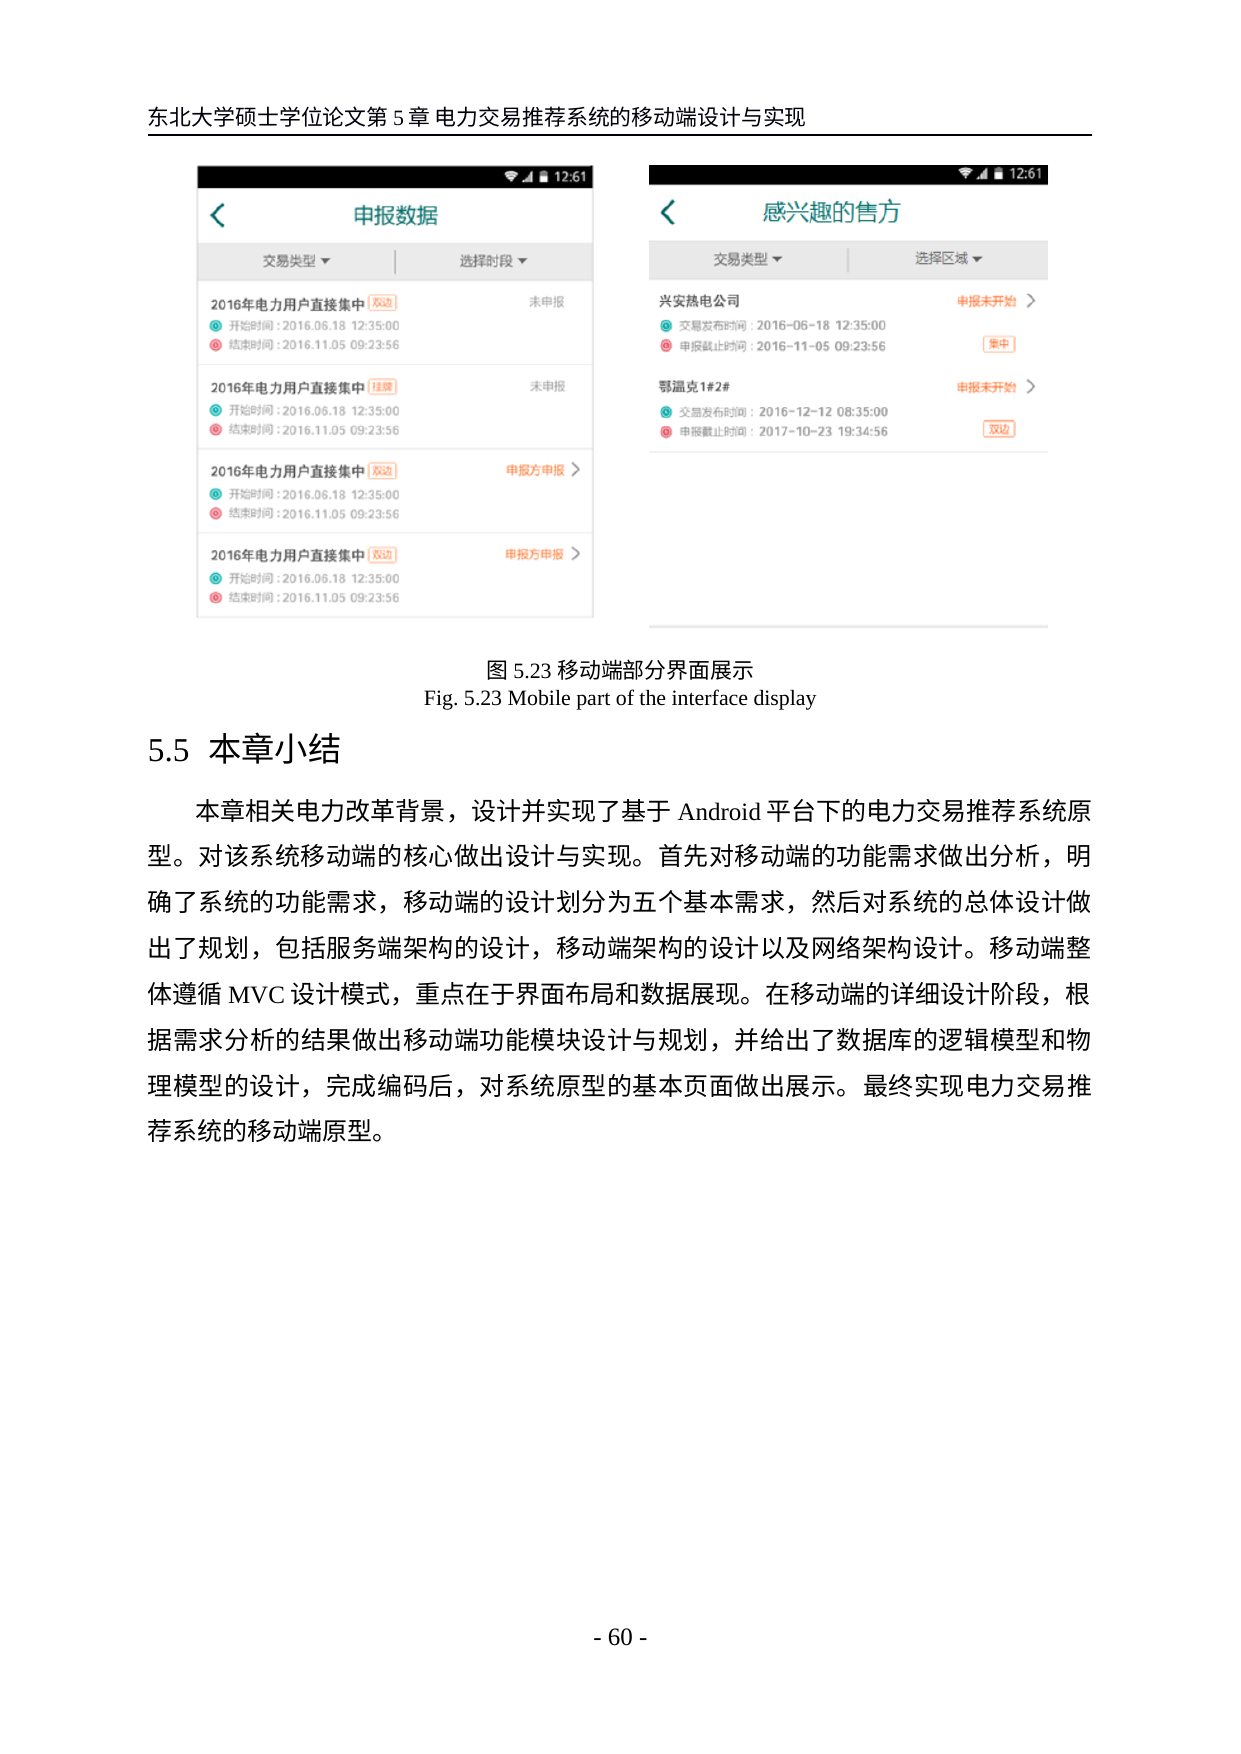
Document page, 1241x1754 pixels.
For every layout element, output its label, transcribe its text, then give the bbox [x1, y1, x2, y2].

text 本章相关电力改革背景，设计并实现了基于Android平台下的电力交易推荐系统原型。对该系统移动端的核心做出设计与实现。首先对移动端的功能需求做出分析，明确了系统的功能需求，移动端的设计划分为五个基本需求，然后对系统的总体设计做出了规划，包括服务端架构的设计，移动端架构的设计以及网络架构设计。移动端整体遵循MVC设计模式，重点在于界面布局和数据展现。在移动端的详细设计阶段，根据需求分析的结果做出移动端功能模块设计与规划，并给出了数据库的逻辑模型和物理模型的设计，完成编码后，对系统原型的基本页面做出展示。最终实现电力交易推荐系统的移动端原型。 [148, 783, 1092, 1150]
subtitle 本章小结 [148, 722, 1092, 771]
